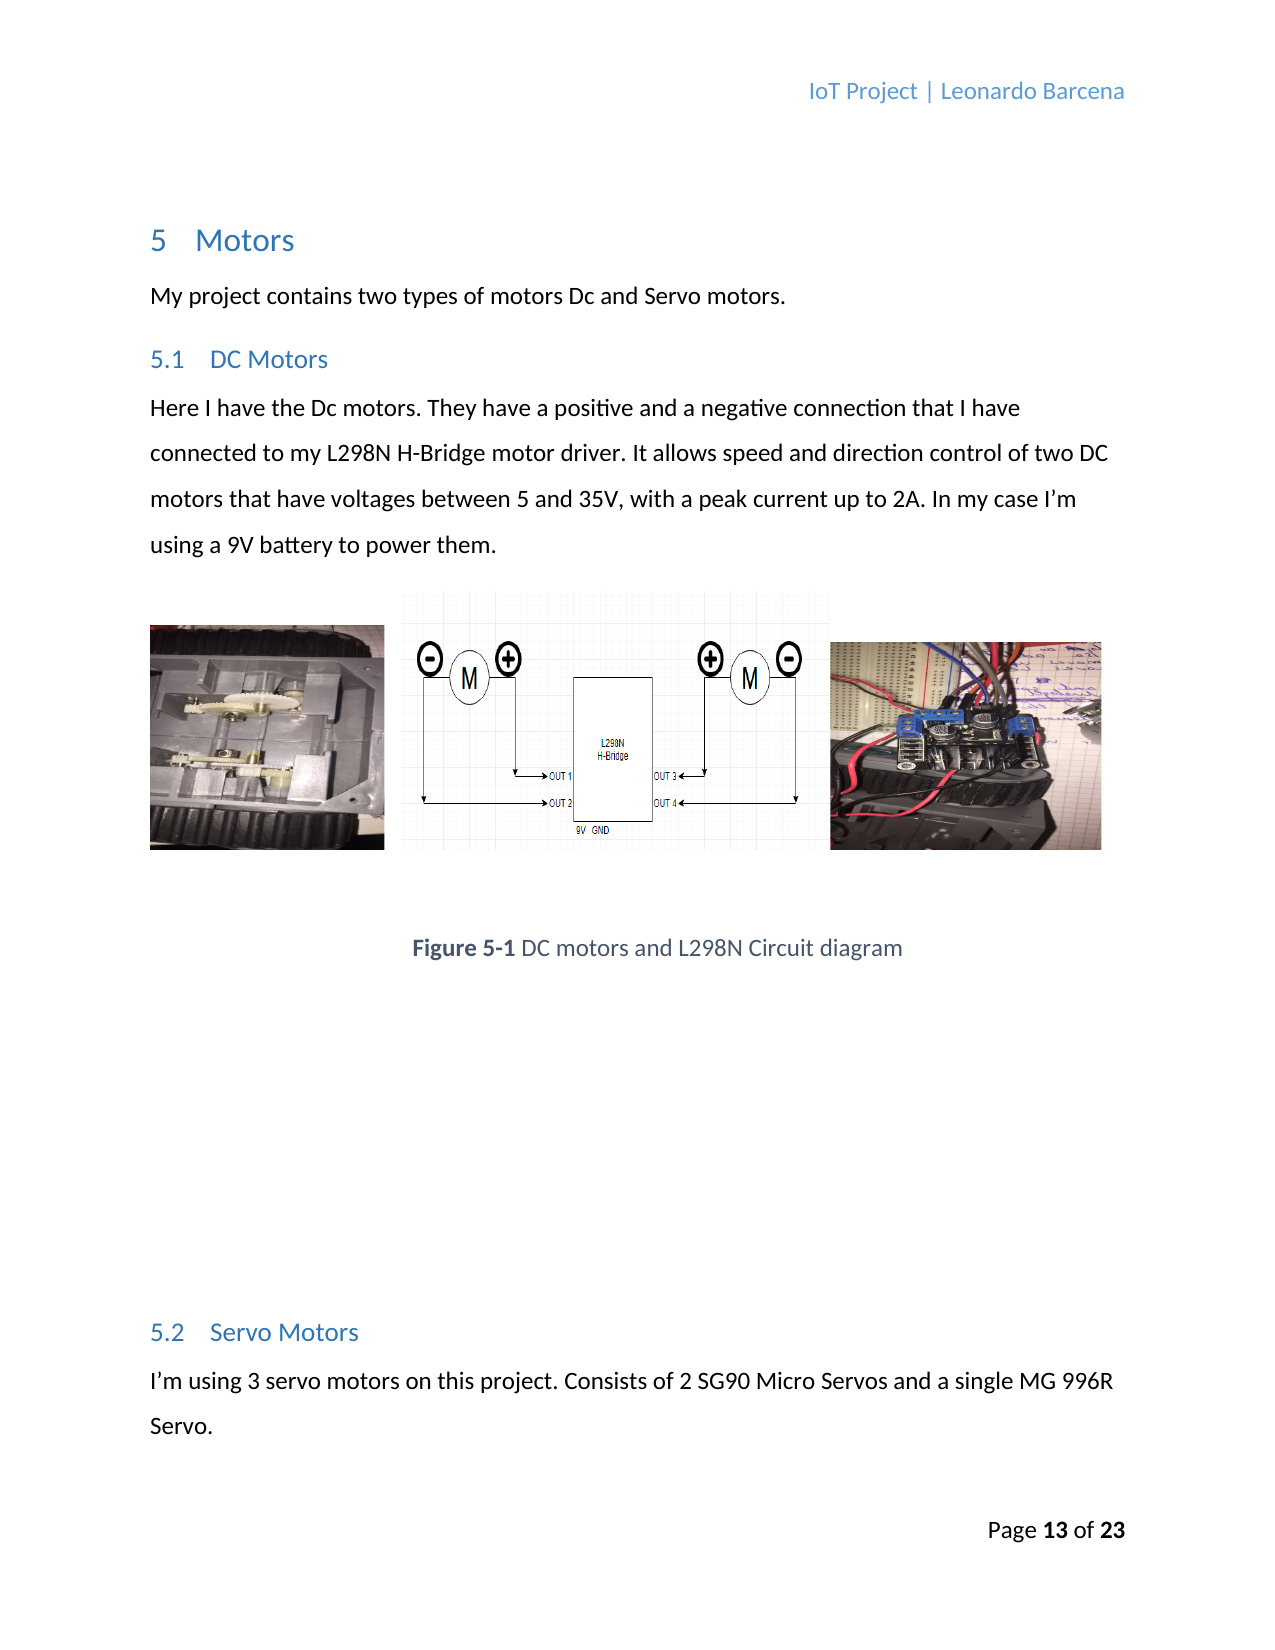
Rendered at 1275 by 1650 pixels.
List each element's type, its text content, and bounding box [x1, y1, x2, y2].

picture [150, 625, 385, 850]
text Here I have the Dc motors. They have a positive and a negative connection that I have connected to my L298N H-Bridge motor driver. It allows speed and direction control of two DC motors that have voltages between 5 and 35V, with a peak current up to 2A. In my case I’m using a 9V battery to power them. [150, 392, 1125, 559]
text Figure 5-1 DC motors and L298N Circuit diagram [300, 932, 1125, 993]
text My project contains two types of motors Dc and Servo motors. [150, 280, 1125, 311]
subtitle Servo Motors [150, 1315, 1125, 1348]
subtitle DC Motors [150, 342, 1125, 375]
subtitle Motors [150, 219, 1125, 260]
picture [401, 591, 1102, 850]
text I’m using 3 servo motors on this project. Consists of 2 SG90 Micro Servos and a single MG 996R Servo. [150, 1365, 1125, 1441]
